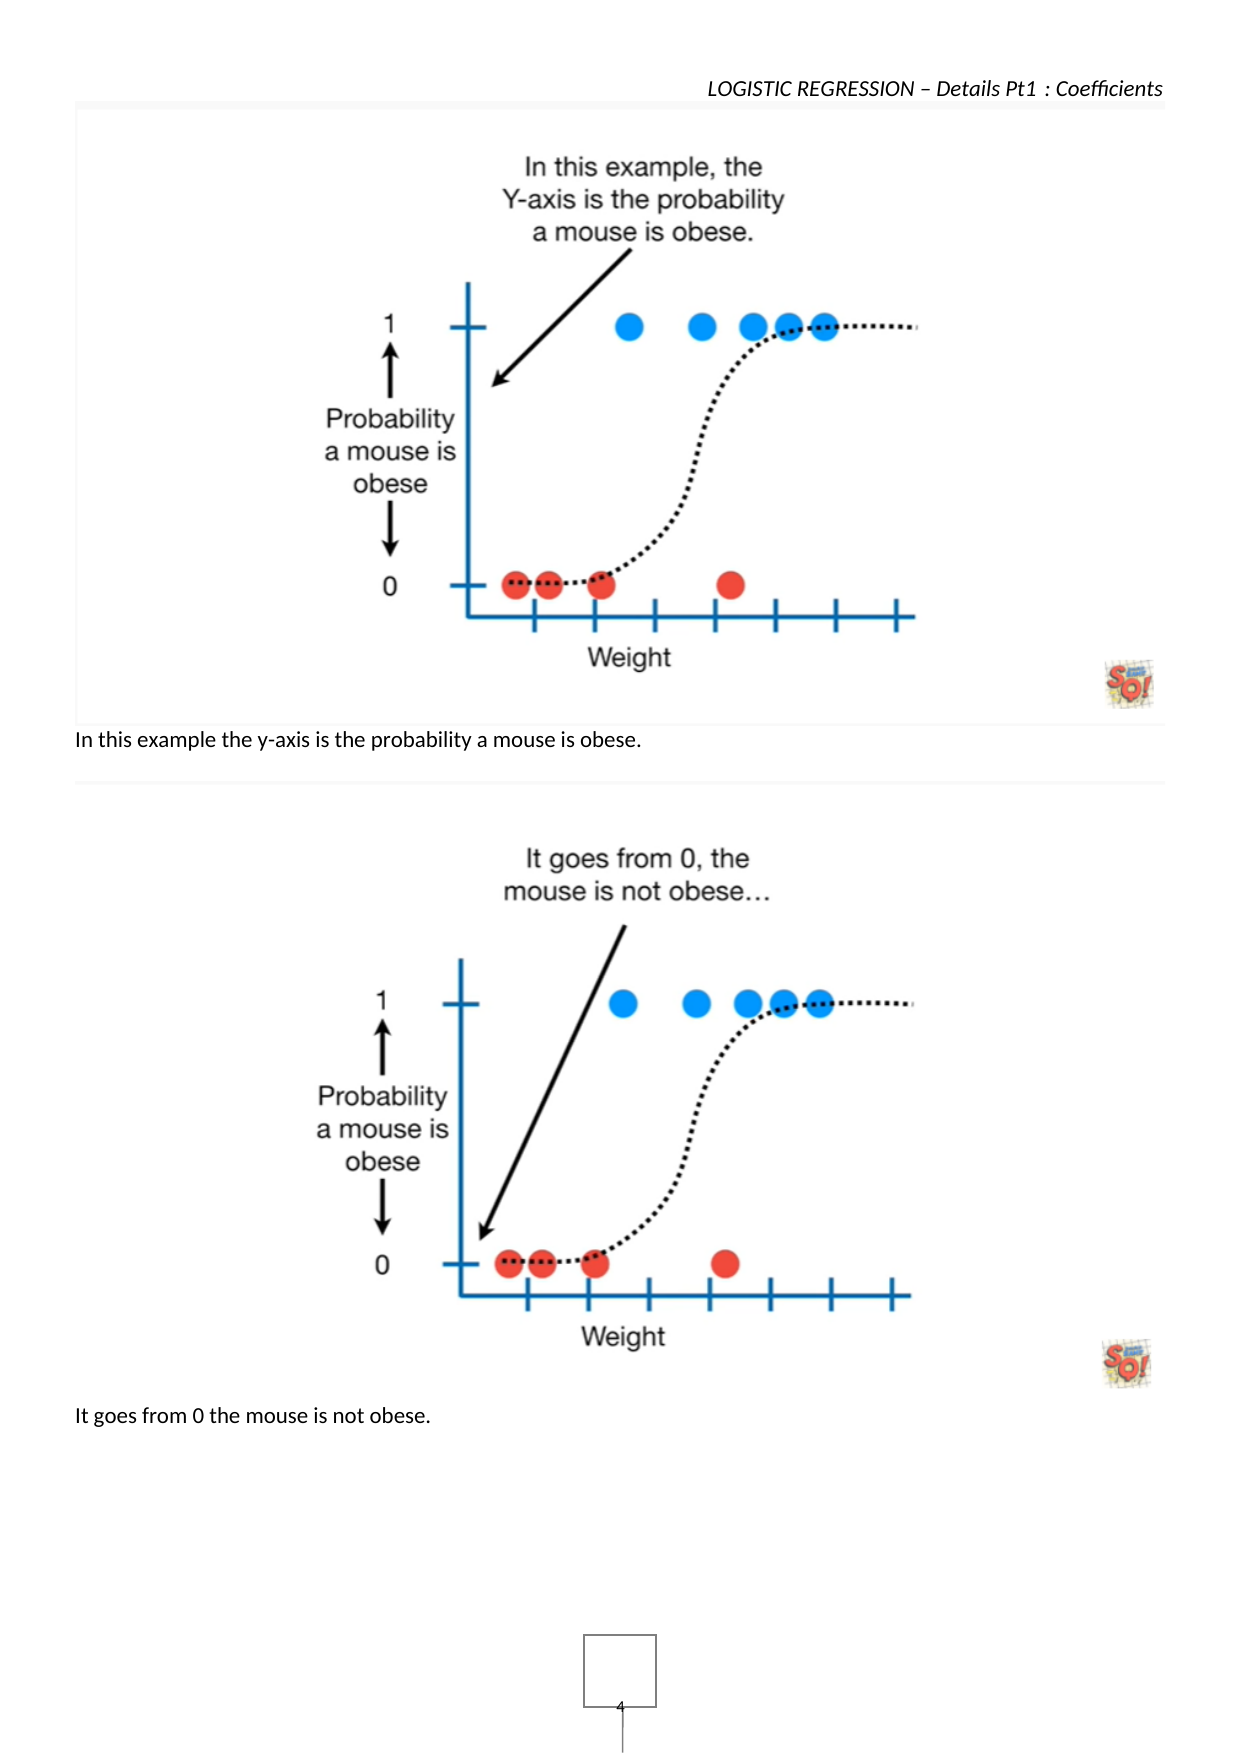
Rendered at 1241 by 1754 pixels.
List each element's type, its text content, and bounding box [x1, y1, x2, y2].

text It goes from 0 the mouse is not obese. [75, 1402, 1165, 1429]
picture [75, 781, 1166, 1402]
picture [75, 101, 1166, 726]
text In this example the y-axis is the probability a mouse is obese. [75, 726, 1165, 754]
